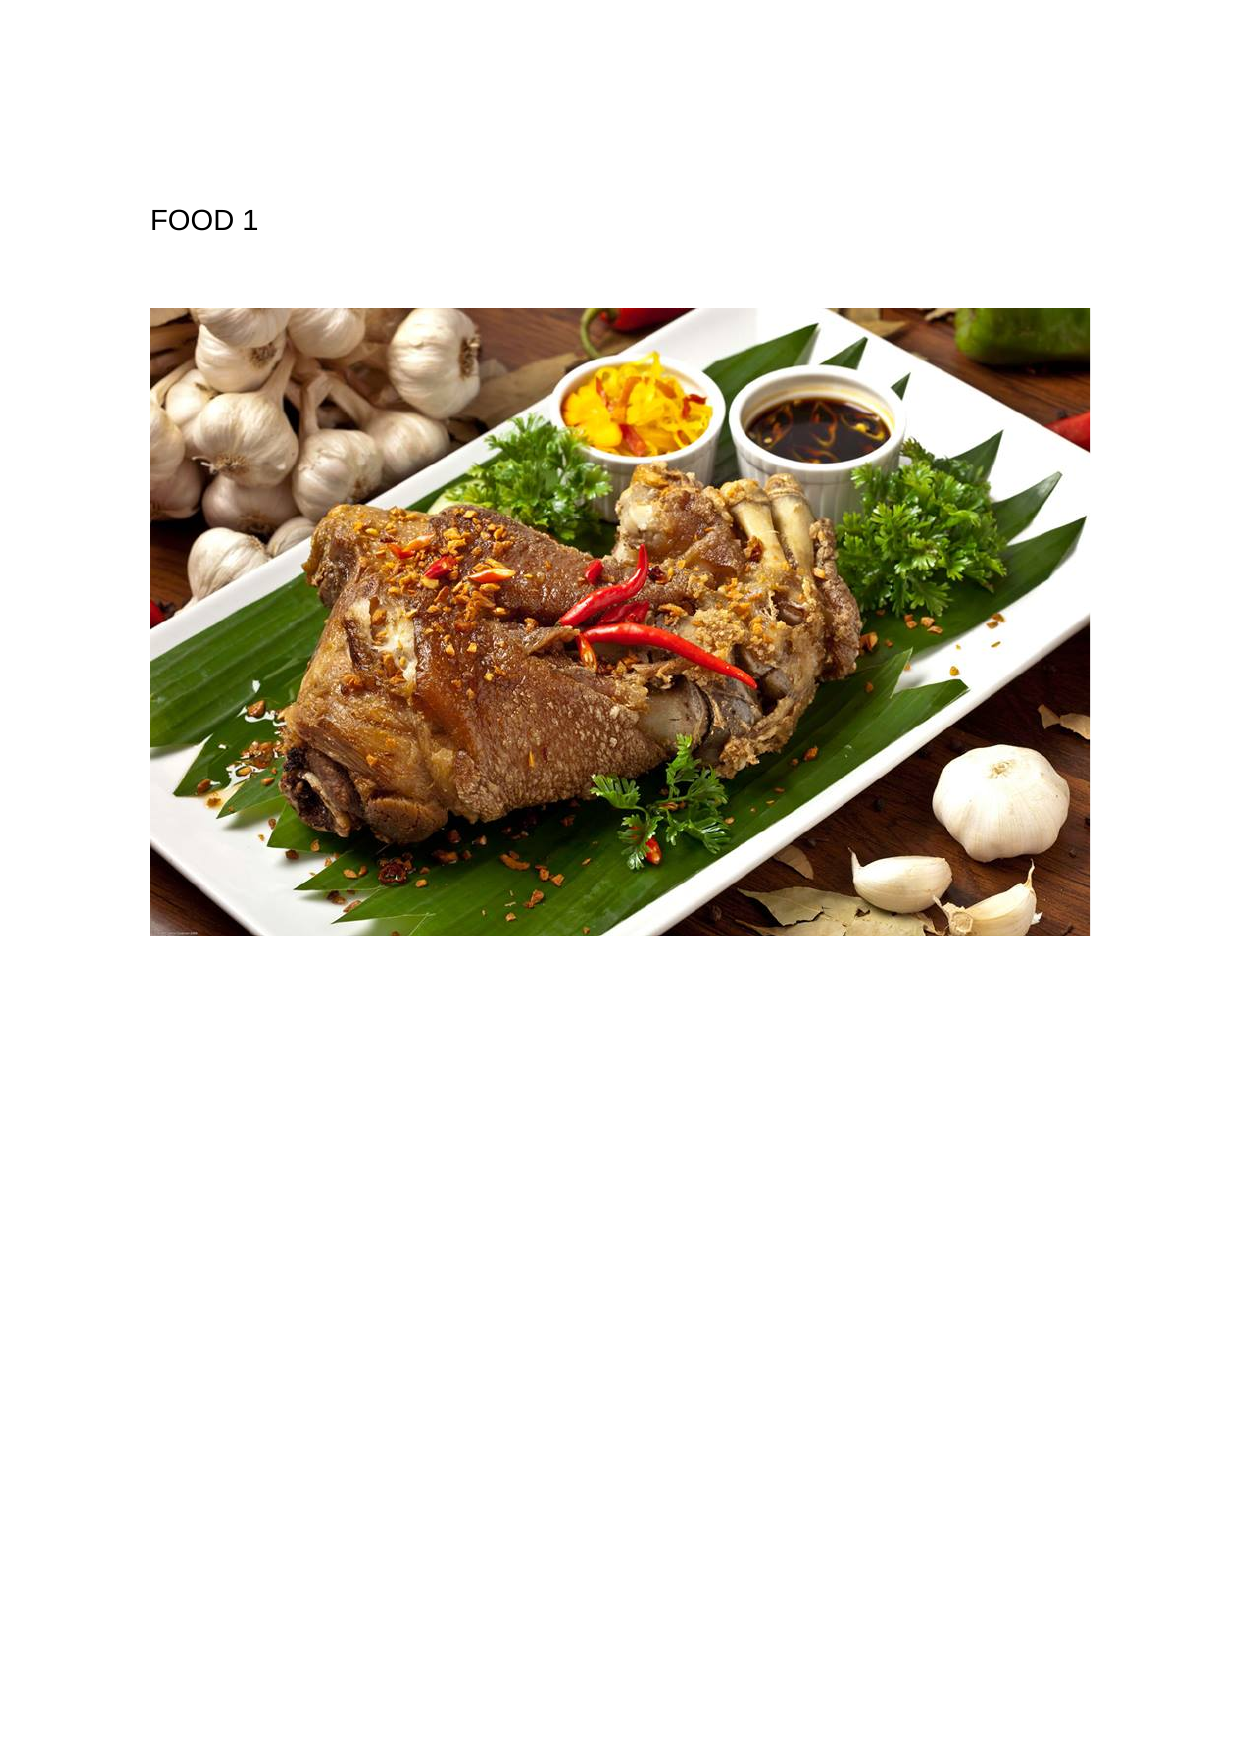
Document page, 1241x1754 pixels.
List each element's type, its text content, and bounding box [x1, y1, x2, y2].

text FOOD 1 [150, 203, 1090, 236]
picture [150, 308, 1091, 936]
